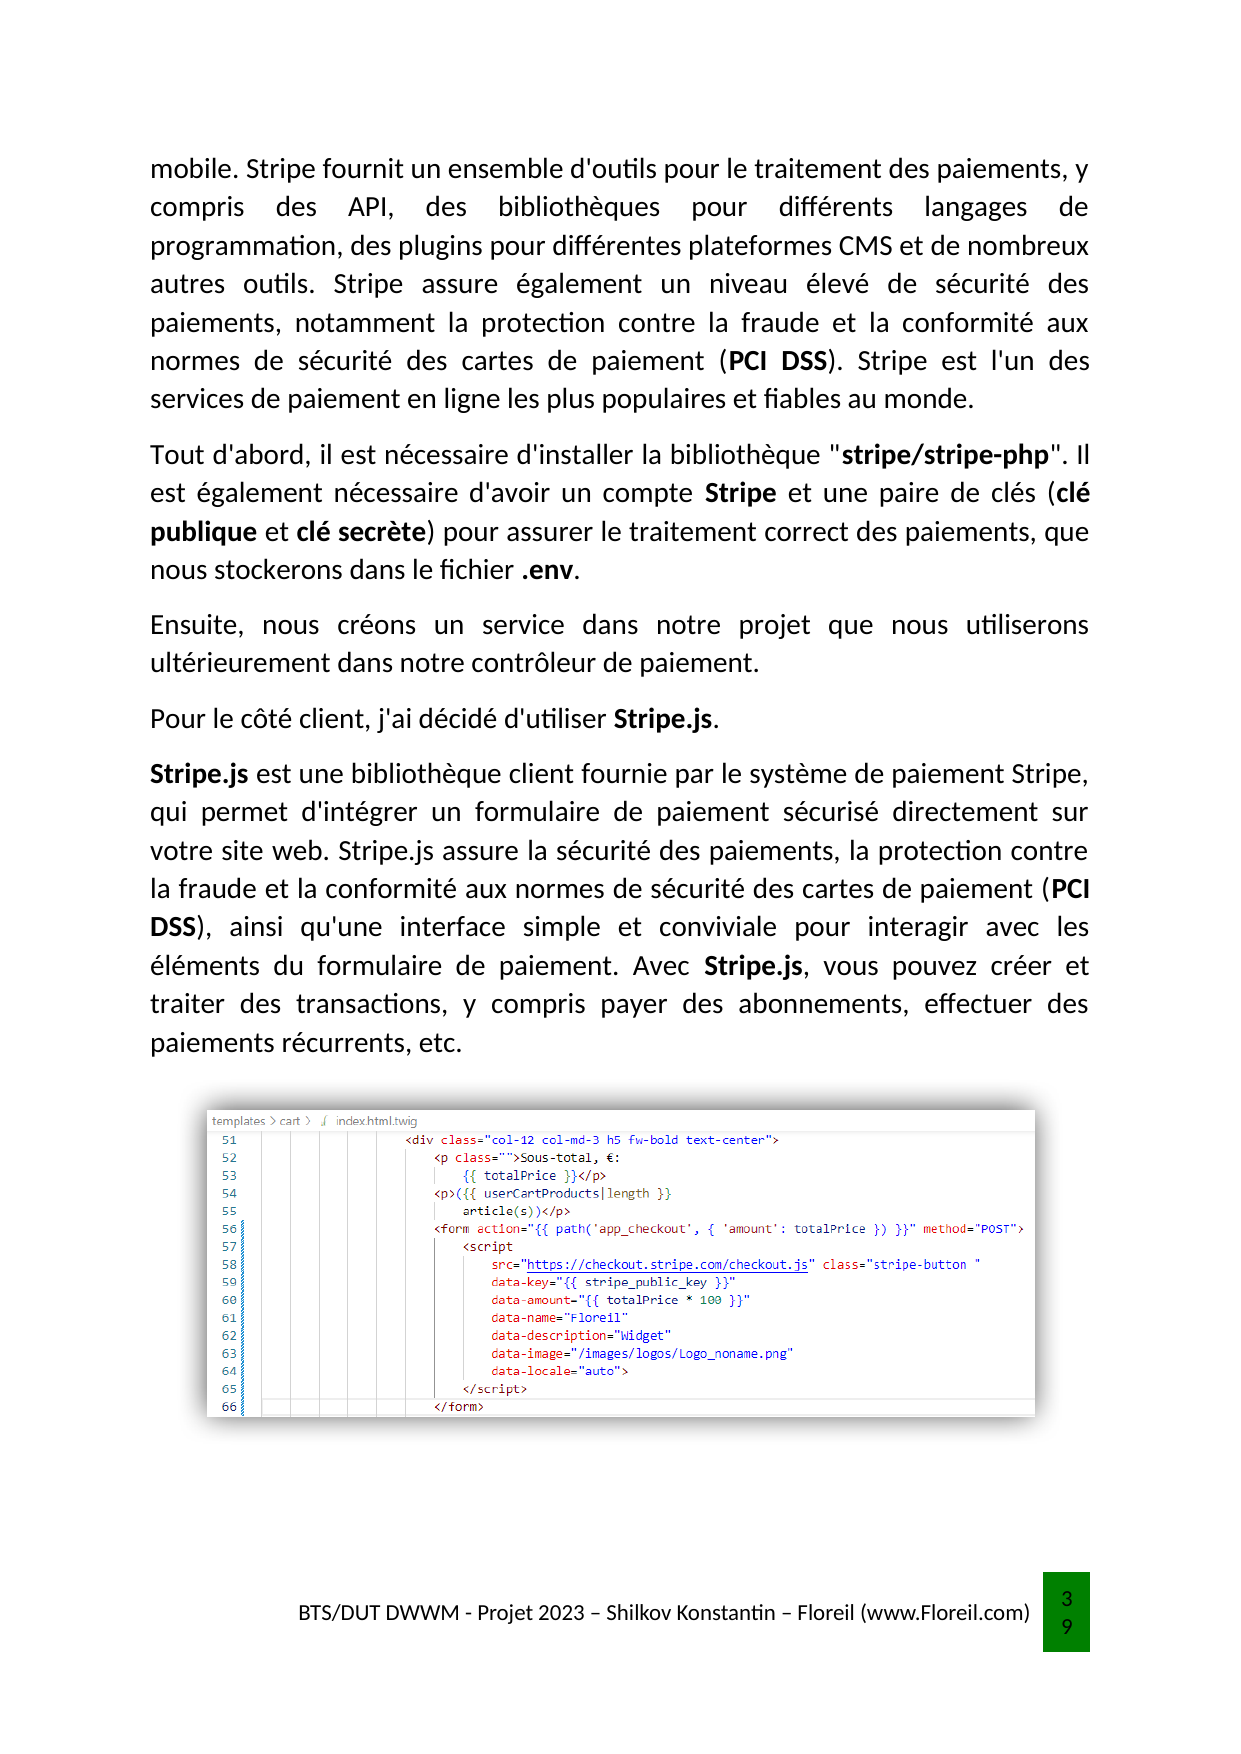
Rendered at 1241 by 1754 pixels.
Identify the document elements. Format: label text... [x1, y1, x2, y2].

picture [207, 1110, 1035, 1417]
text Tout d'abord, il est nécessaire d'installer la bibliothèque "stripe/stripe-php". Il est également nécessaire d'avoir un compte Stripe et une paire de clés (clé publique et clé secrète) pour assurer le traitement correct des paiements, que nous stockerons dans le fichier .env. [150, 436, 1090, 587]
text Stripe.js est une bibliothèque client fournie par le système de paiement Stripe, qui permet d'intégrer un formulaire de paiement sécurisé directement sur votre site web. Stripe.js assure la sécurité des paiements, la protection contre la fraude et la conformité aux normes de sécurité des cartes de paiement (PCI DSS), ainsi qu'une interface simple et conviviale pour interagir avec les éléments du formulaire de paiement. Avec Stripe.js, vous pouvez créer et traiter des transactions, y compris payer des abonnements, effectuer des paiements récurrents, etc. [150, 755, 1090, 1059]
text Pour le côté client, j'ai décidé d'utiliser Stripe.js. [150, 700, 1090, 735]
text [150, 150, 1090, 416]
text Ensuite, nous créons un service dans notre projet que nous utiliserons ultérieurement dans notre contrôleur de paiement. [150, 606, 1090, 680]
